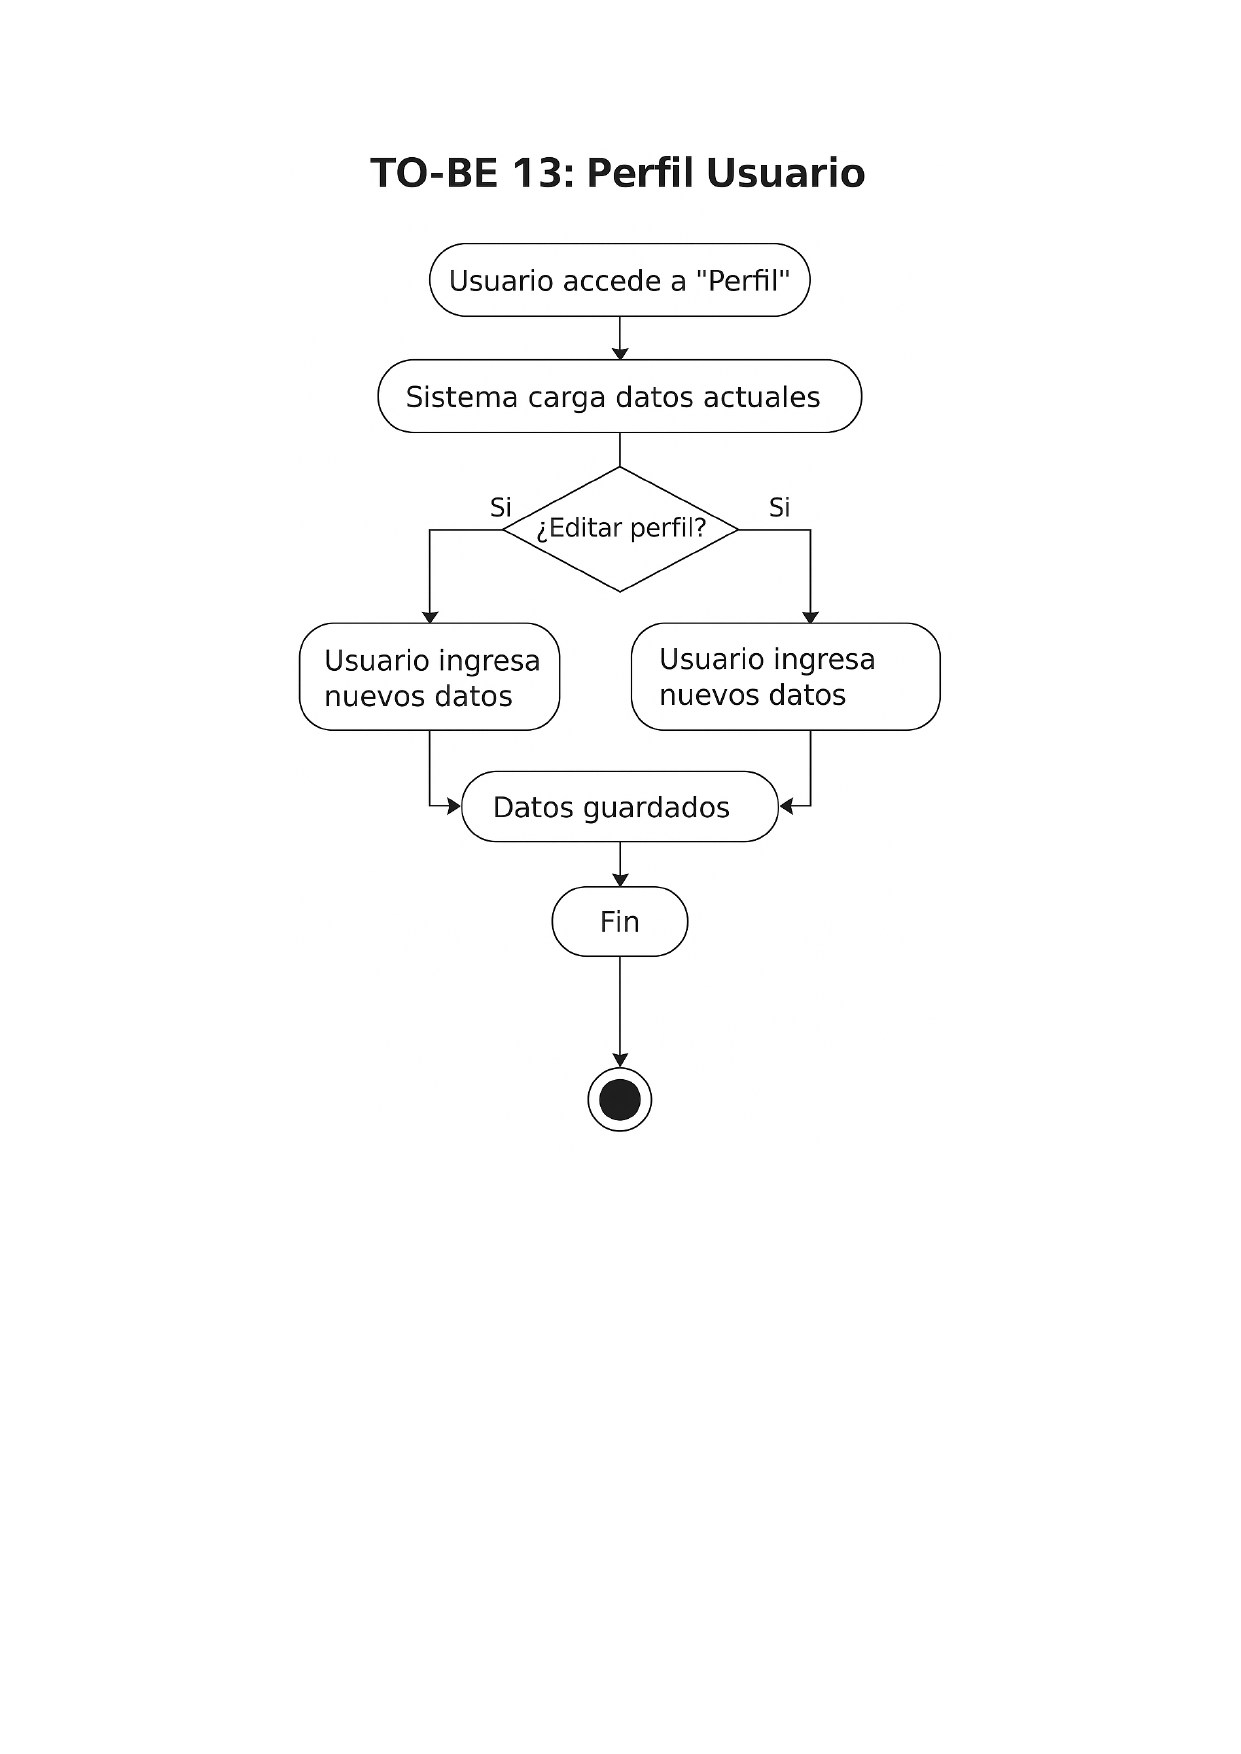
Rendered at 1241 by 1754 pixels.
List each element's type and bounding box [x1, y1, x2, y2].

picture [285, 147, 955, 1152]
